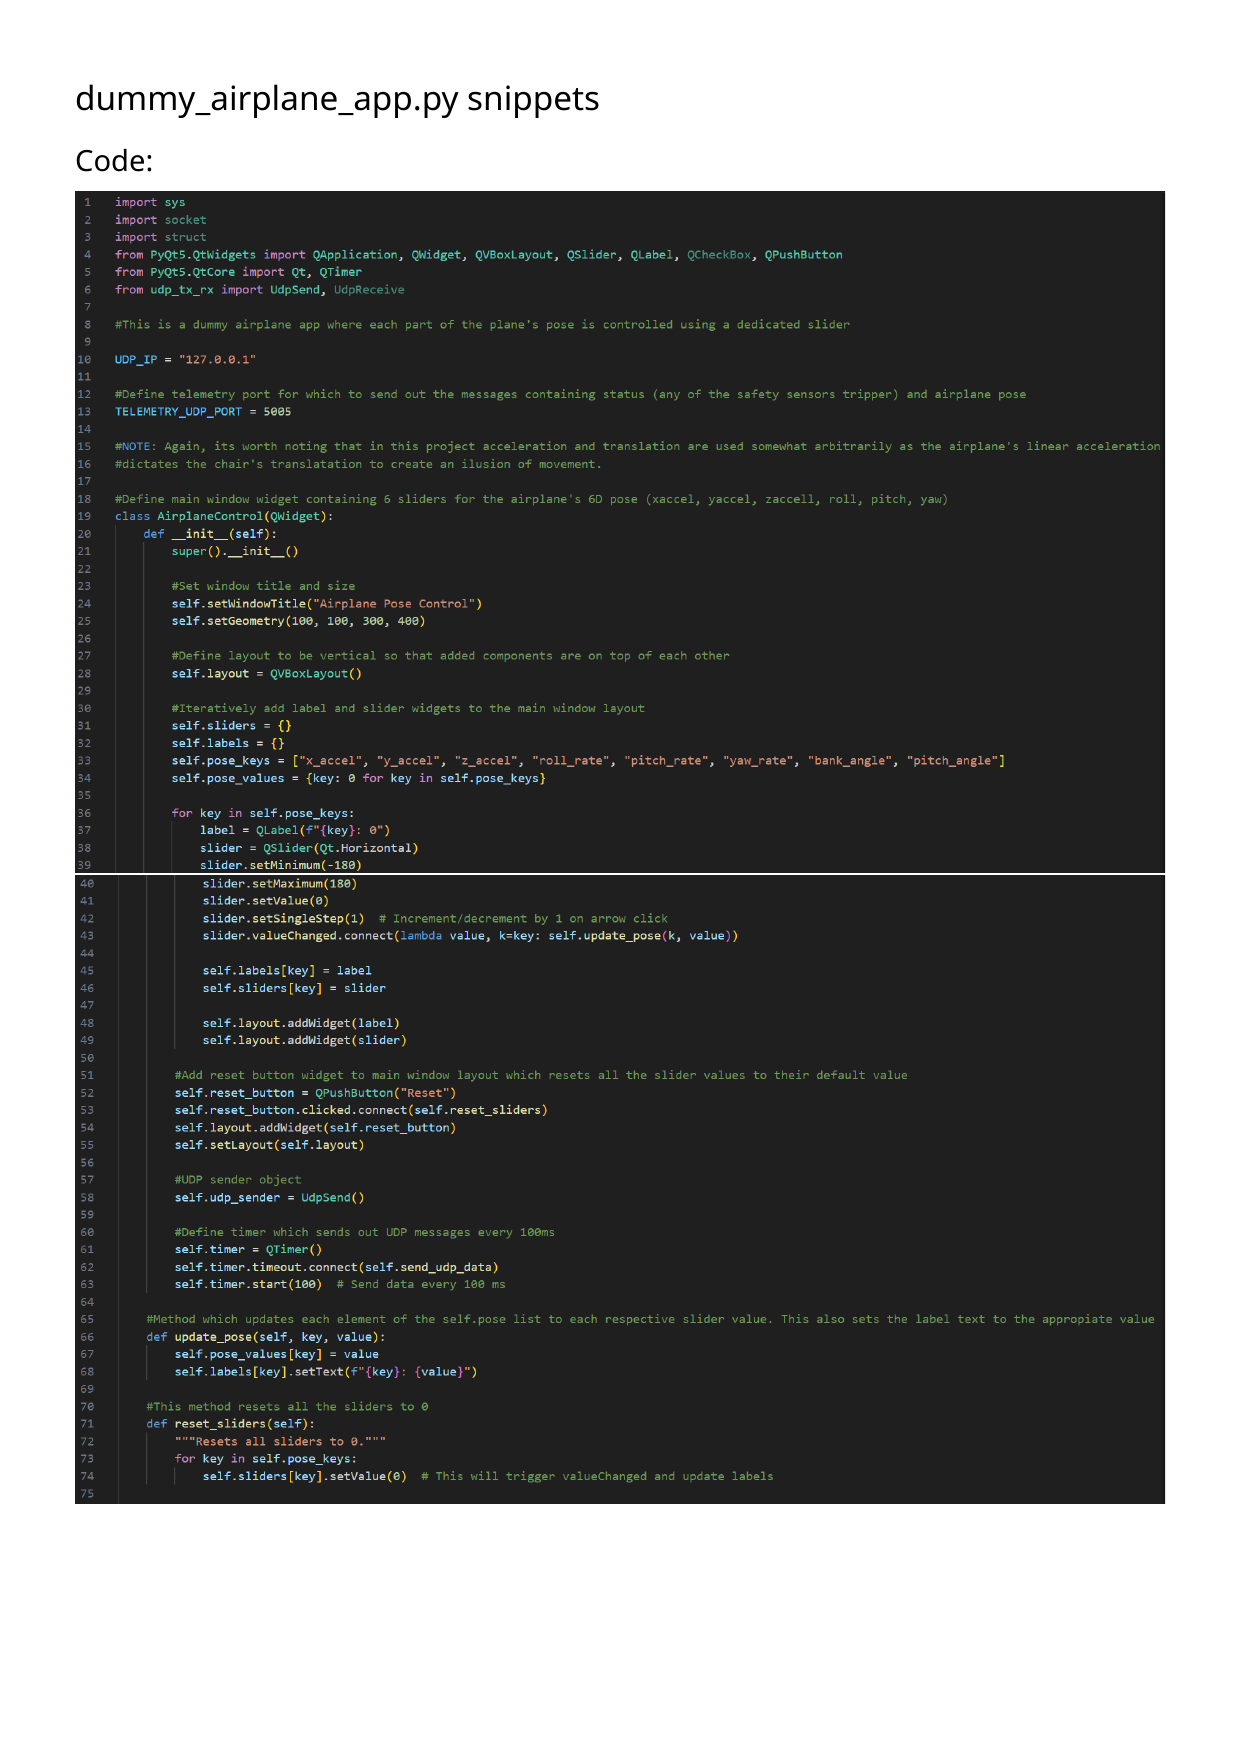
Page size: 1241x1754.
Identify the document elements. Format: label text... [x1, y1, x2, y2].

picture [75, 191, 1166, 873]
subtitle Code: [75, 141, 1165, 180]
subtitle dummy_airplane_app.py snippets [75, 75, 1165, 120]
picture [75, 875, 1166, 1504]
